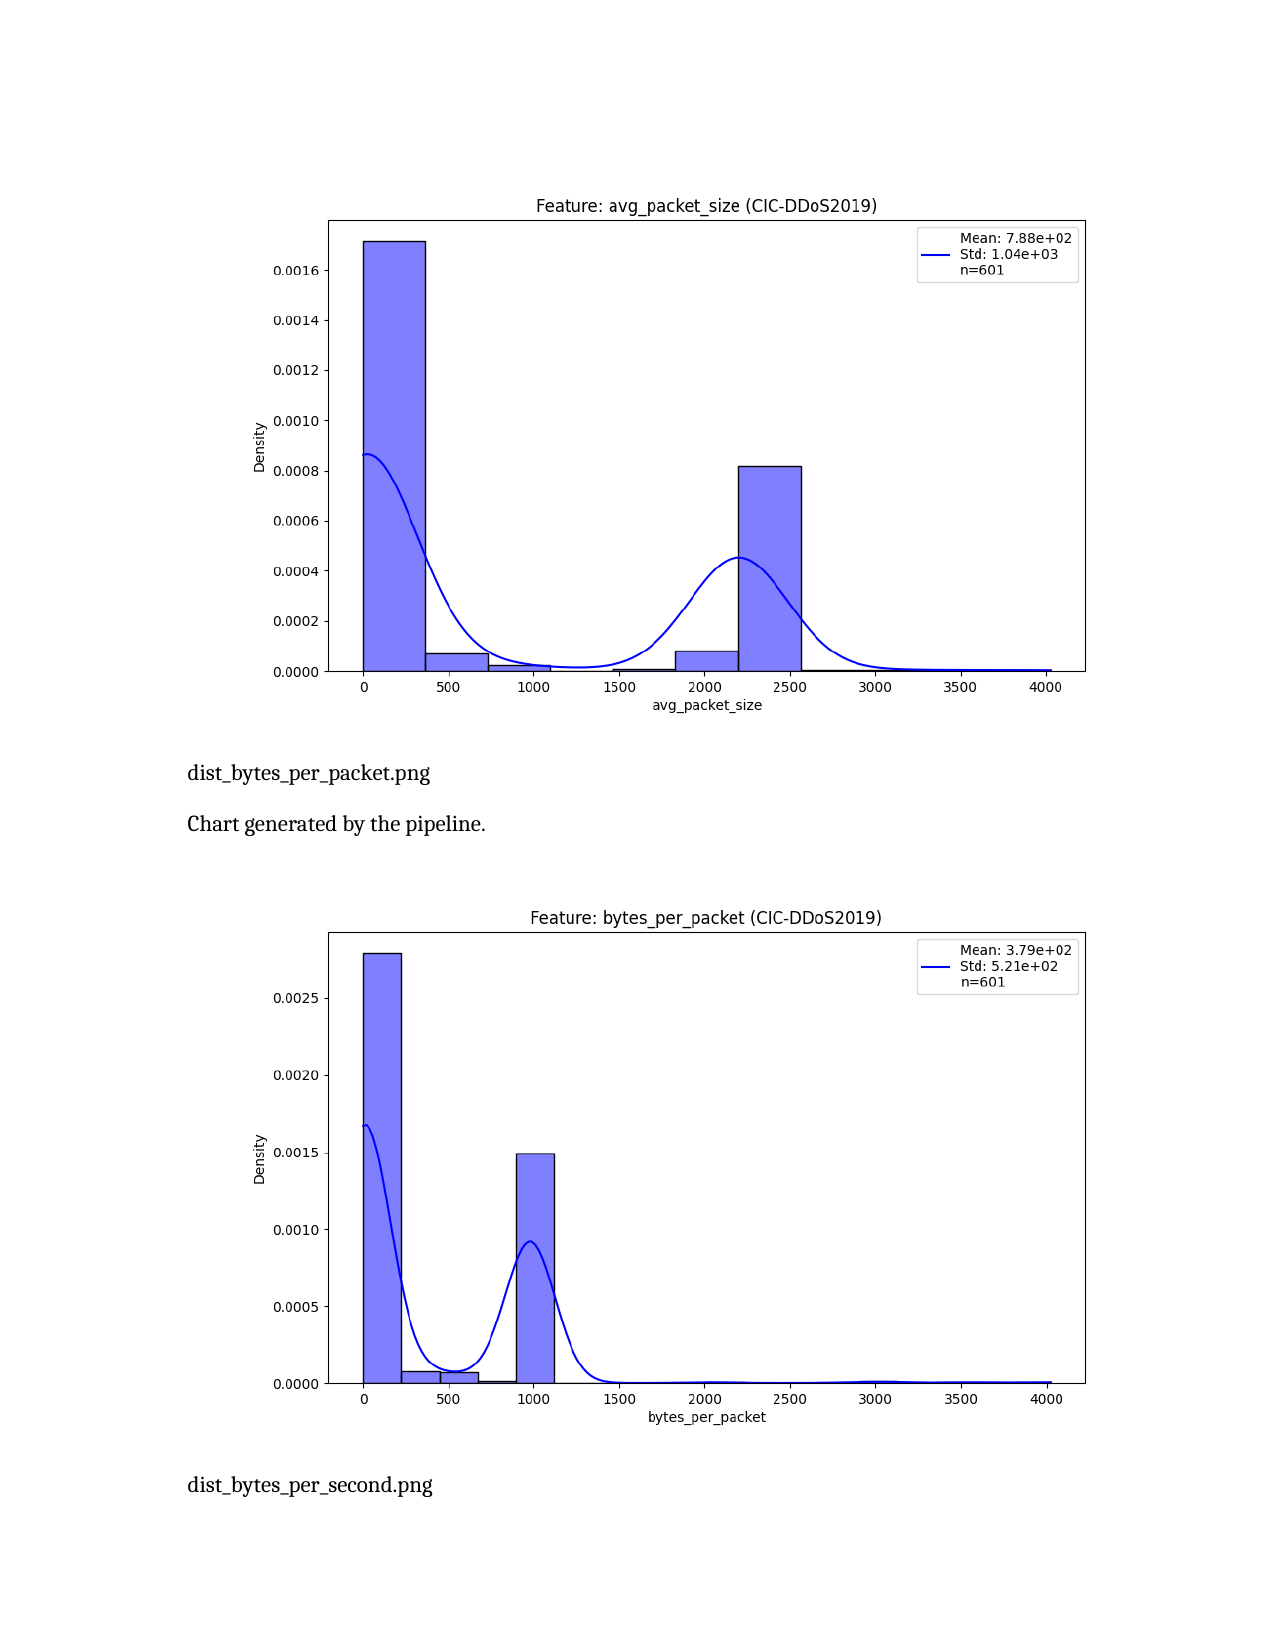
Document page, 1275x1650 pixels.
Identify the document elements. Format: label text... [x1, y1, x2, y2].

text dist_bytes_per_second.png [187, 1471, 1087, 1498]
text Chart generated by the pipeline. [187, 811, 1087, 837]
text dist_bytes_per_packet.png [187, 760, 1087, 786]
picture [206, 150, 1182, 735]
picture [206, 861, 1182, 1447]
